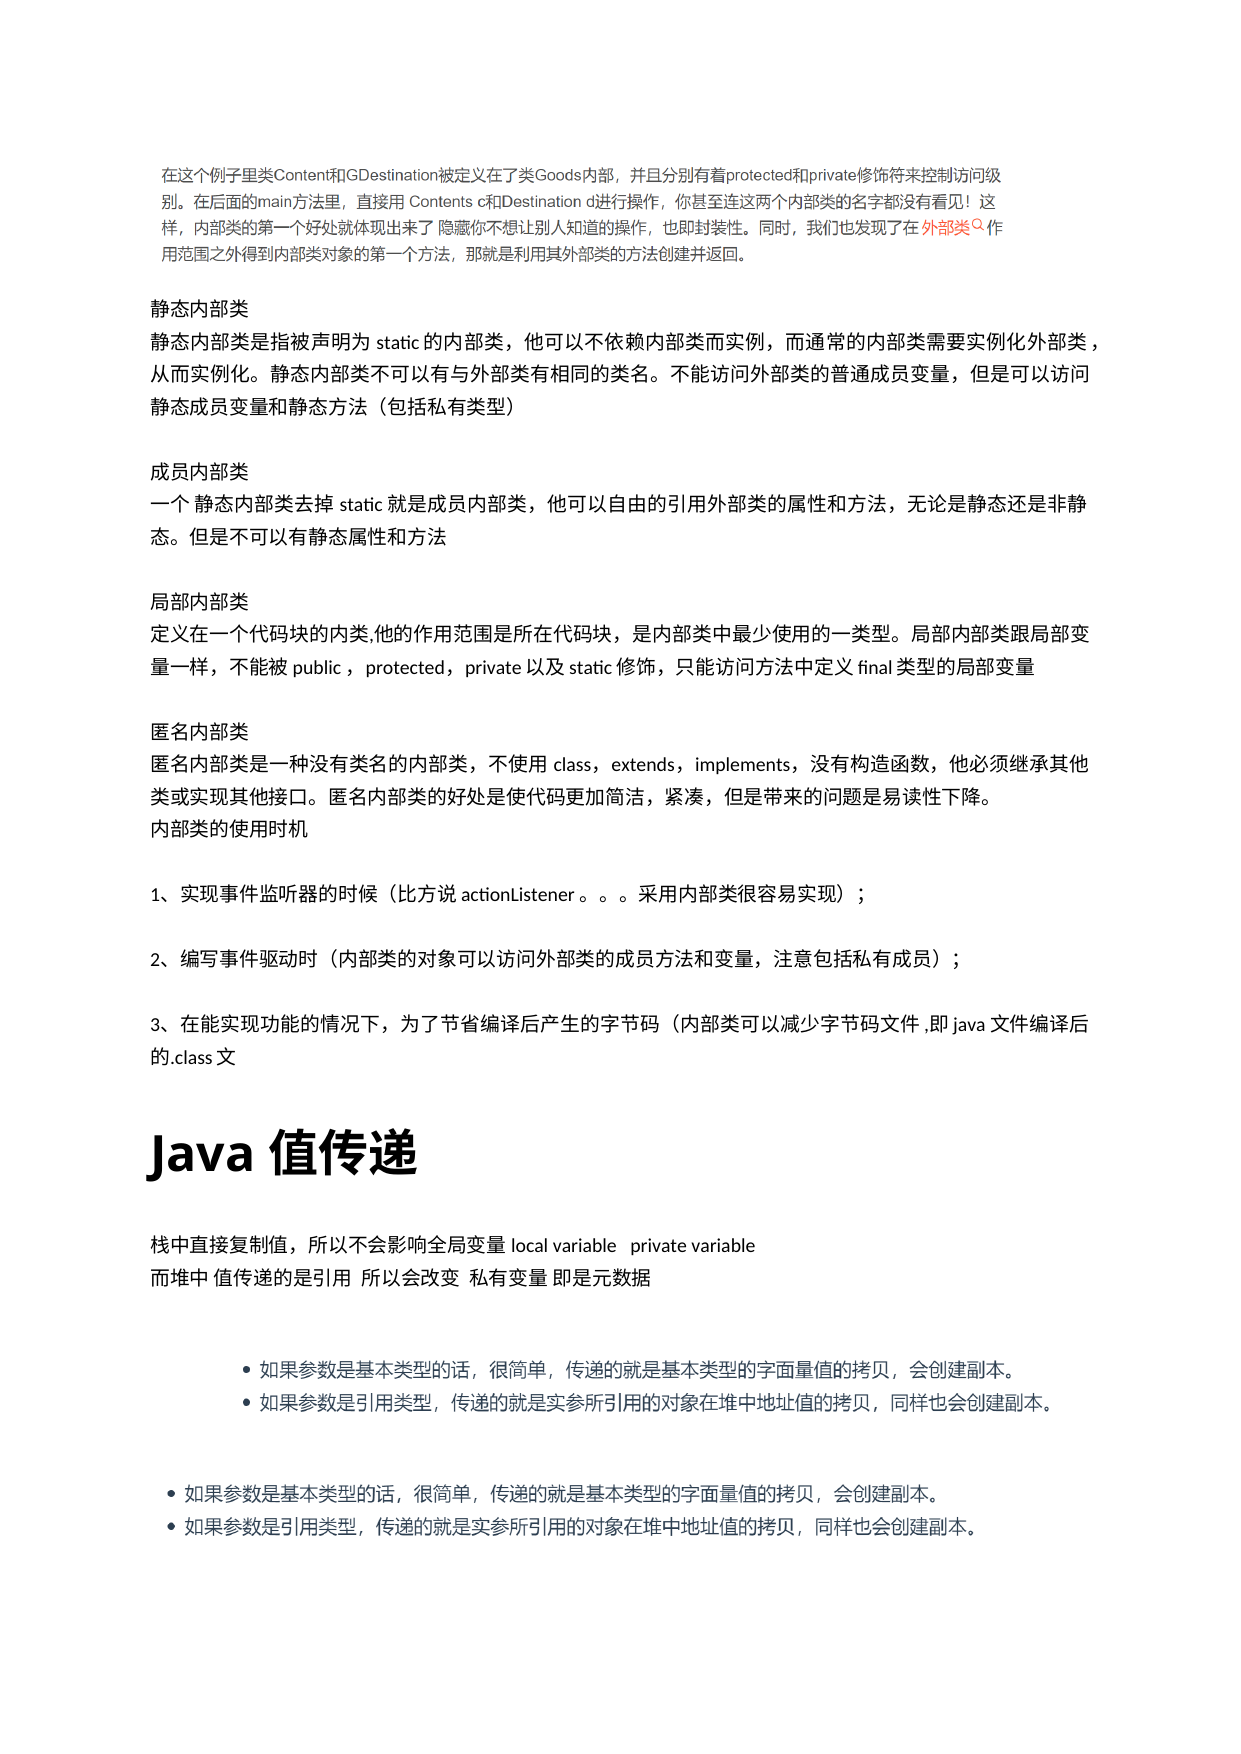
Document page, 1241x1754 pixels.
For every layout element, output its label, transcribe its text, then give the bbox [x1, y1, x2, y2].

subtitle Java 值传递 [150, 1101, 1090, 1199]
picture [150, 162, 1014, 268]
text 静态内部类 [150, 292, 1090, 324]
text 成员内部类 [150, 454, 1090, 487]
text 3、在能实现功能的情况下，为了节省编译后产生的字节码（内部类可以减少字节码文件,即java文件编译后的.class文 [150, 1007, 1090, 1072]
text 匿名内部类 [150, 714, 1090, 747]
picture [150, 1455, 1015, 1574]
text 1、实现事件监听器的时候（比方说actionListener 。。。采用内部类很容易实现）； [150, 877, 1090, 909]
text 局部内部类 [150, 584, 1090, 617]
text 静态内部类是指被声明为static的内部类，他可以不依赖内部类而实例，而通常的内部类需要实例化外部类，从而实例化。静态内部类不可以有与外部类有相同的类名。不能访问外部类的普通成员变量，但是可以访问静态成员变量和静态方法（包括私有类型） [150, 324, 1090, 422]
text 内部类的使用时机 [150, 812, 1090, 844]
text 匿名内部类是一种没有类名的内部类，不使用class，extends，implements，没有构造函数，他必须继承其他类或实现其他接口。匿名内部类的好处是使代码更加简洁，紧凑，但是带来的问题是易读性下降。 [150, 747, 1090, 812]
text 2、编写事件驱动时（内部类的对象可以访问外部类的成员方法和变量，注意包括私有成员）； [150, 942, 1090, 974]
picture [225, 1331, 1091, 1450]
text 而堆中 值传递的是引用 所以会改变 私有变量 即是元数据 [150, 1260, 1090, 1293]
text 一个 静态内部类去掉static 就是成员内部类，他可以自由的引用外部类的属性和方法，无论是静态还是非静态。但是不可以有静态属性和方法 [150, 487, 1090, 552]
text 栈中直接复制值，所以不会影响全局变量 local variable private variable [150, 1228, 1090, 1260]
text 定义在一个代码块的内类,他的作用范围是所在代码块，是内部类中最少使用的一类型。局部内部类跟局部变量一样，不能被public ，protected，private以及static修饰，只能访问方法中定义final类型的局部变量 [150, 617, 1090, 682]
